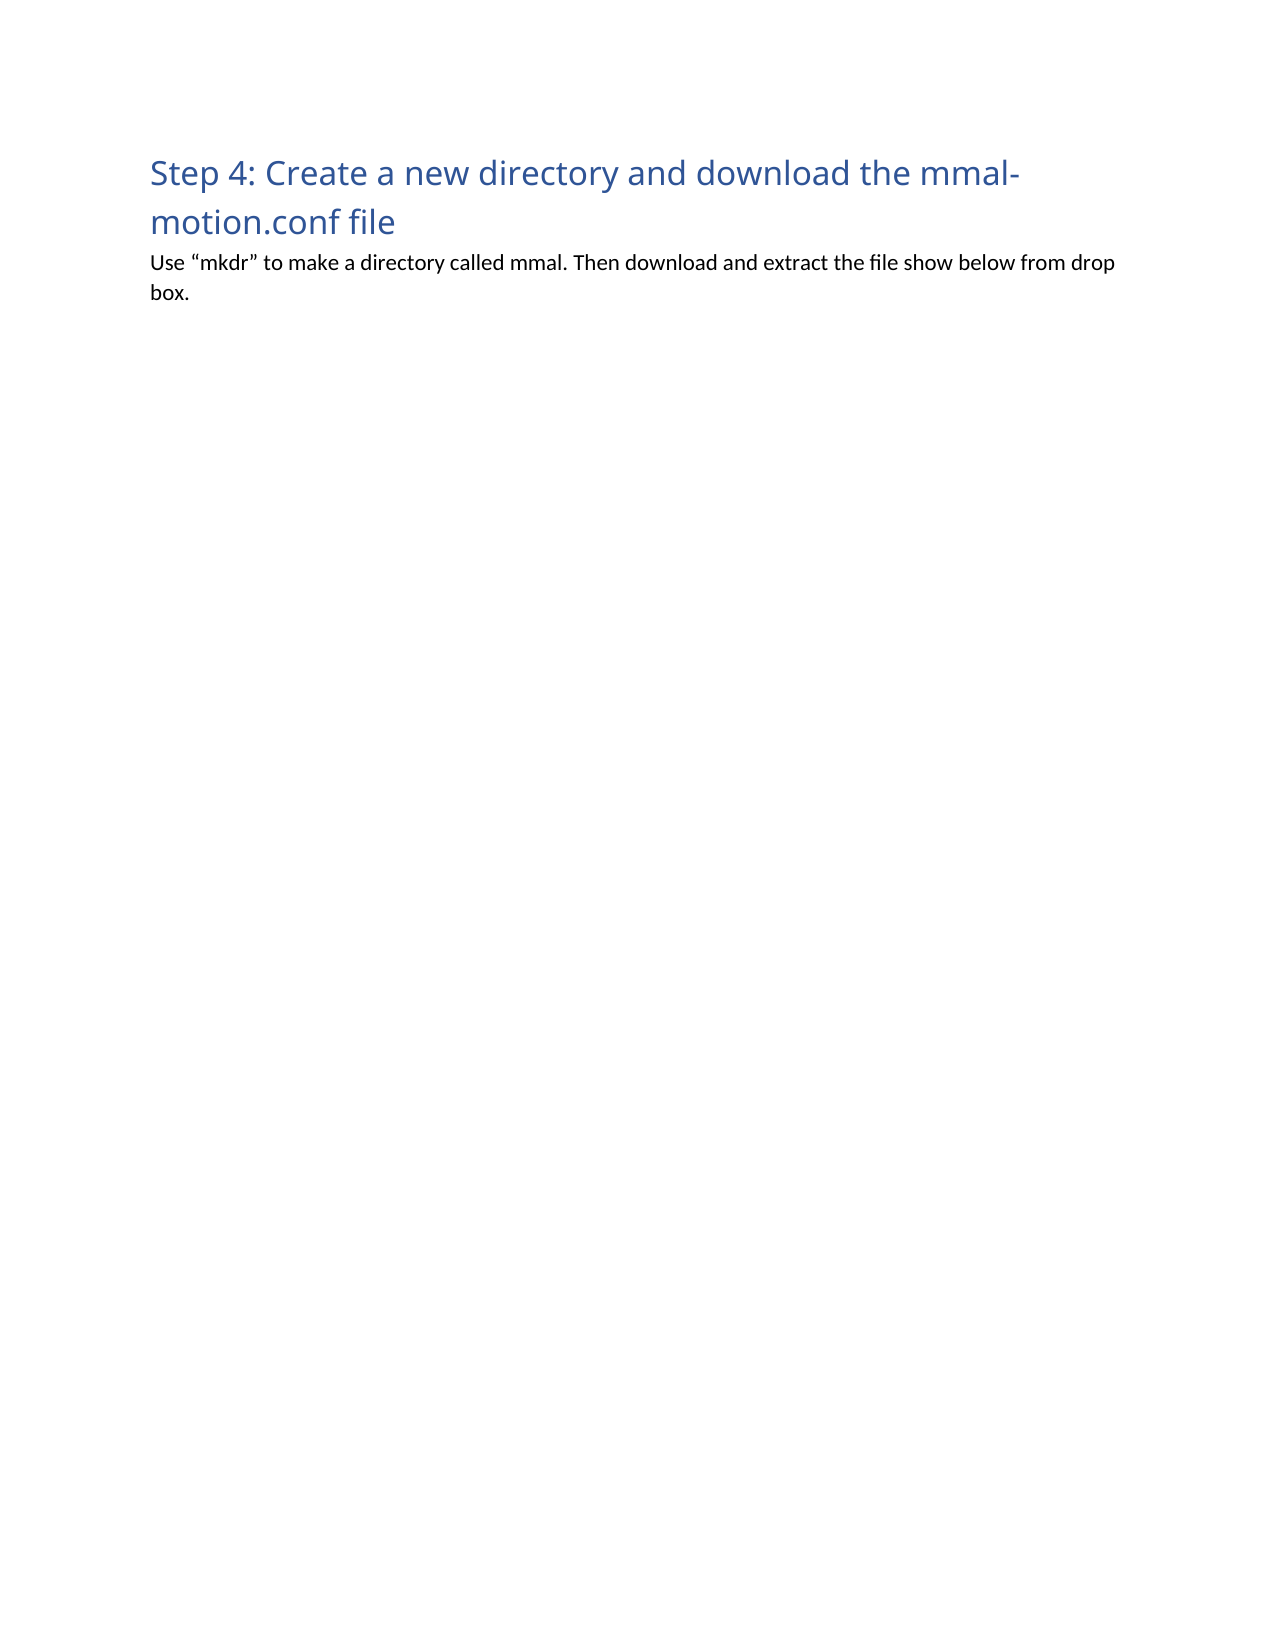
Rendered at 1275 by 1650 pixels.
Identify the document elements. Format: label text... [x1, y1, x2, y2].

subtitle Step 4: Create a new directory and download the mmal-motion.conf file [150, 150, 1125, 244]
text Use “mkdr” to make a directory called mmal. Then download and extract the file show below from drop box. [150, 248, 1125, 306]
